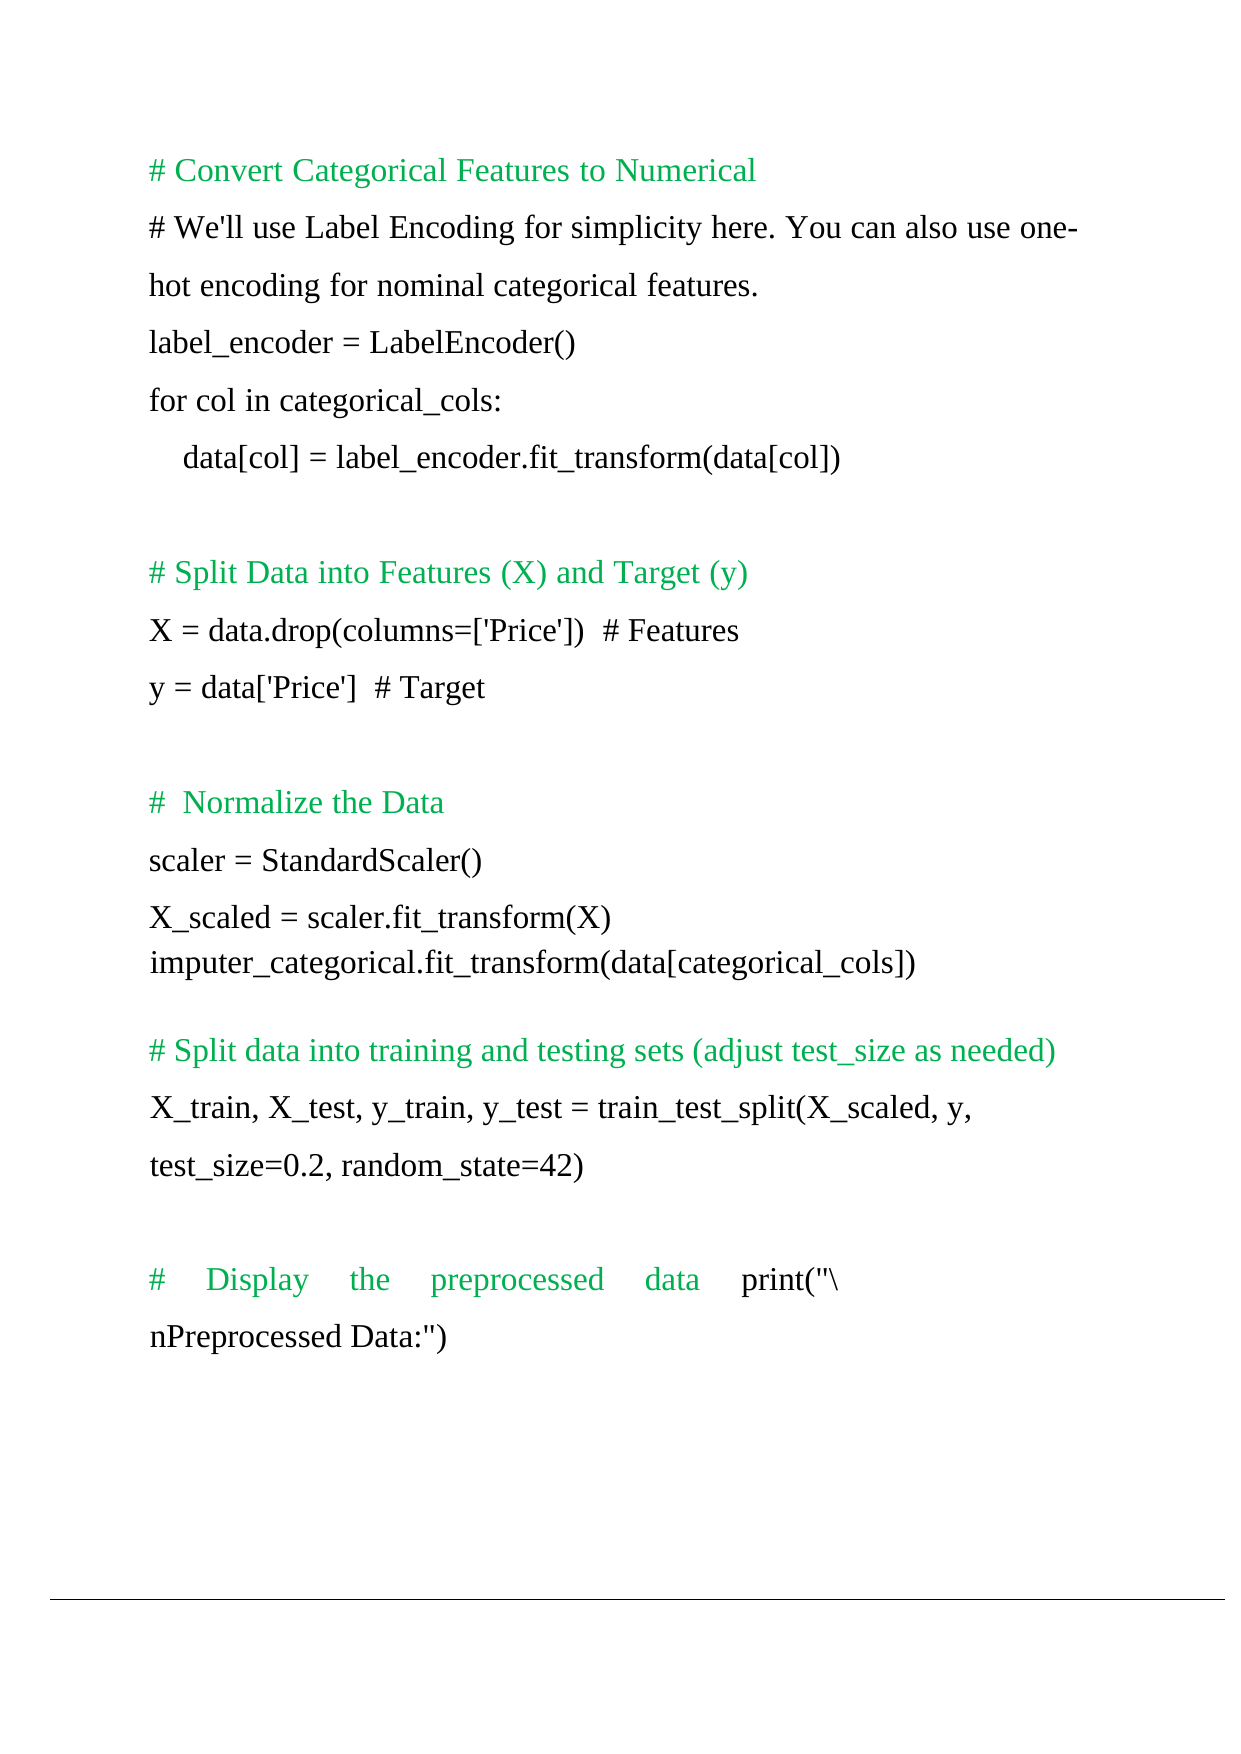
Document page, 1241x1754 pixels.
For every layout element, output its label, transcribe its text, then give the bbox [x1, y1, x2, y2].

text # Split data into training and testing sets (adjust test_size as needed) X_train, X_test, y_train, y_test = train_test_split(X_scaled, y, test_size=0.2, random_state=42) [148, 1031, 1083, 1183]
text # Display the preprocessed data print("\nPreprocessed Data:") [148, 1259, 838, 1355]
text imputer_categorical.fit_transform(data[categorical_cols]) [148, 150, 1083, 981]
